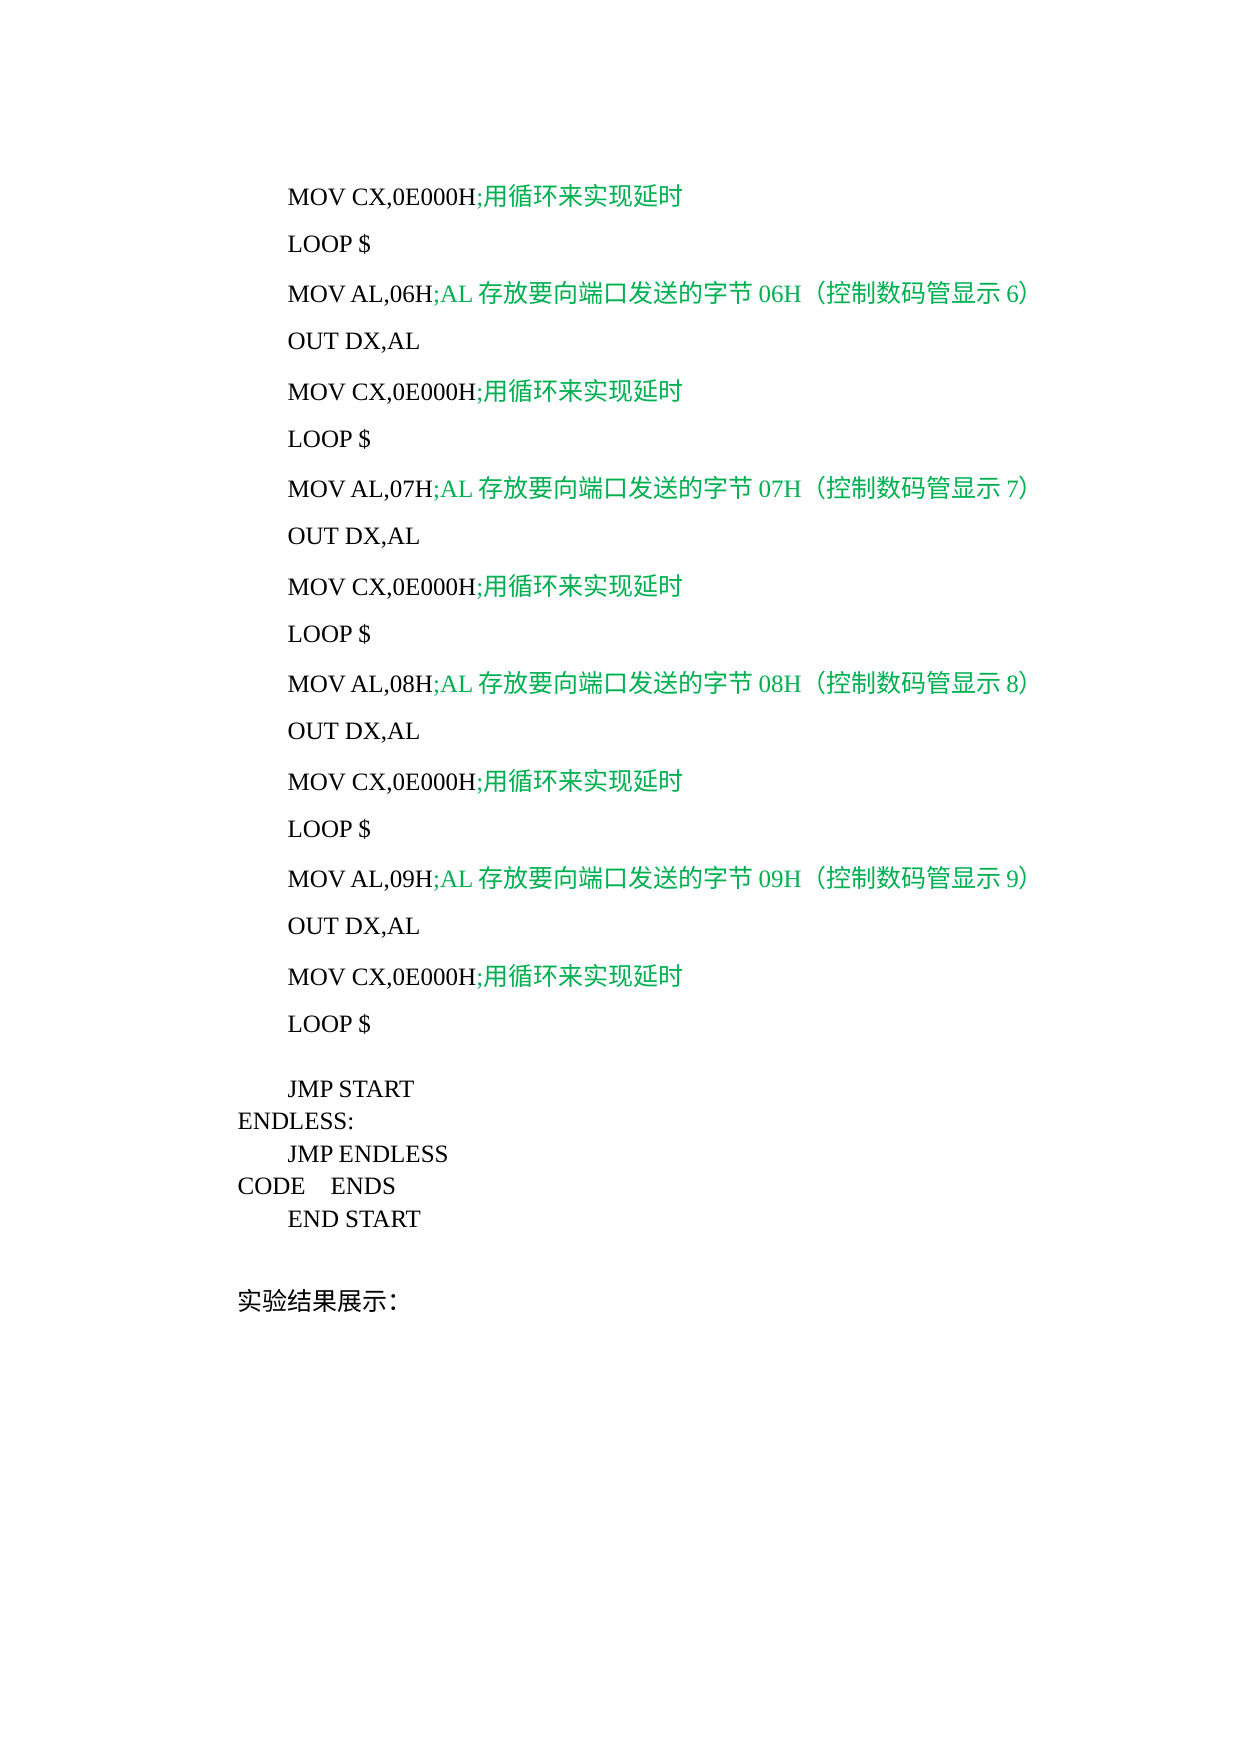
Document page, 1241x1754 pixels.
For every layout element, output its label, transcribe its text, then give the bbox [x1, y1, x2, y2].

text ENDLESS: [187, 1104, 1053, 1137]
text LOOP $ [187, 1007, 1053, 1039]
text OUT DX,AL [187, 714, 1053, 747]
text MOV CX,0E000H;用循环来实现延时 [187, 357, 1053, 422]
text MOV CX,0E000H;用循环来实现延时 [187, 162, 1053, 227]
text LOOP $ [187, 812, 1053, 844]
text JMP START [187, 1072, 1053, 1104]
text MOV AL,08H;AL存放要向端口发送的字节08H（控制数码管显示8） [187, 649, 1053, 714]
text MOV CX,0E000H;用循环来实现延时 [187, 552, 1053, 617]
text END START [187, 1202, 1053, 1234]
text MOV CX,0E000H;用循环来实现延时 [187, 747, 1053, 812]
text MOV AL,07H;AL存放要向端口发送的字节07H（控制数码管显示7） [187, 454, 1053, 519]
text MOV AL,09H;AL存放要向端口发送的字节09H（控制数码管显示9） [187, 844, 1053, 909]
text LOOP $ [187, 422, 1053, 454]
text LOOP $ [187, 617, 1053, 649]
text 实验结果展示： [187, 1267, 1053, 1332]
text JMP ENDLESS [187, 1137, 1053, 1169]
text MOV CX,0E000H;用循环来实现延时 [187, 942, 1053, 1007]
text OUT DX,AL [187, 909, 1053, 942]
text MOV AL,06H;AL存放要向端口发送的字节06H（控制数码管显示6） [187, 259, 1053, 324]
text OUT DX,AL [187, 324, 1053, 357]
text LOOP $ [187, 227, 1053, 259]
text CODE ENDS [187, 1169, 1053, 1202]
text OUT DX,AL [187, 519, 1053, 552]
